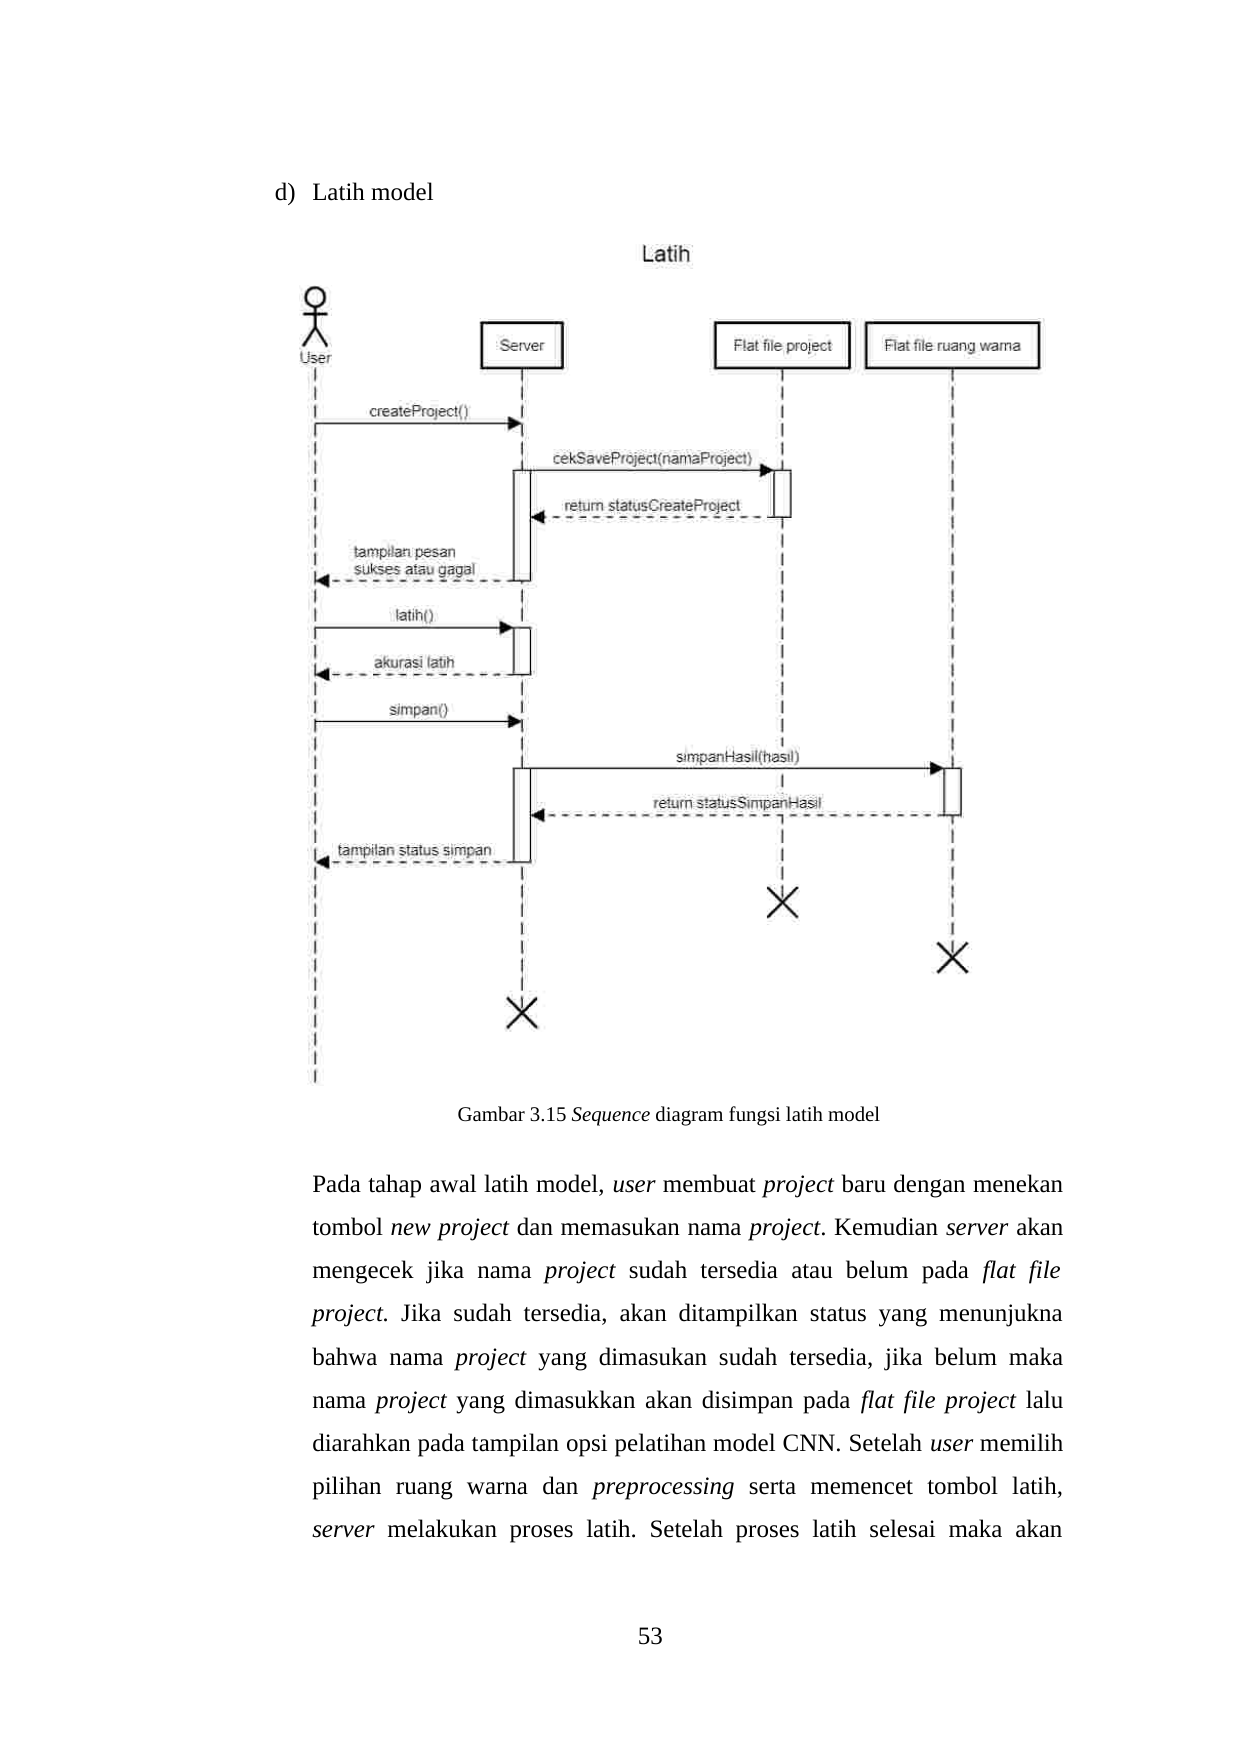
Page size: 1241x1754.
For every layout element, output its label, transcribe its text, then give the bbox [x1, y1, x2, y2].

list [312, 1169, 1063, 1543]
picture [291, 236, 1047, 1086]
text Gambar 3.15 Sequence diagram fungsi latih model [274, 1102, 1063, 1126]
list Latih model [274, 177, 1063, 206]
